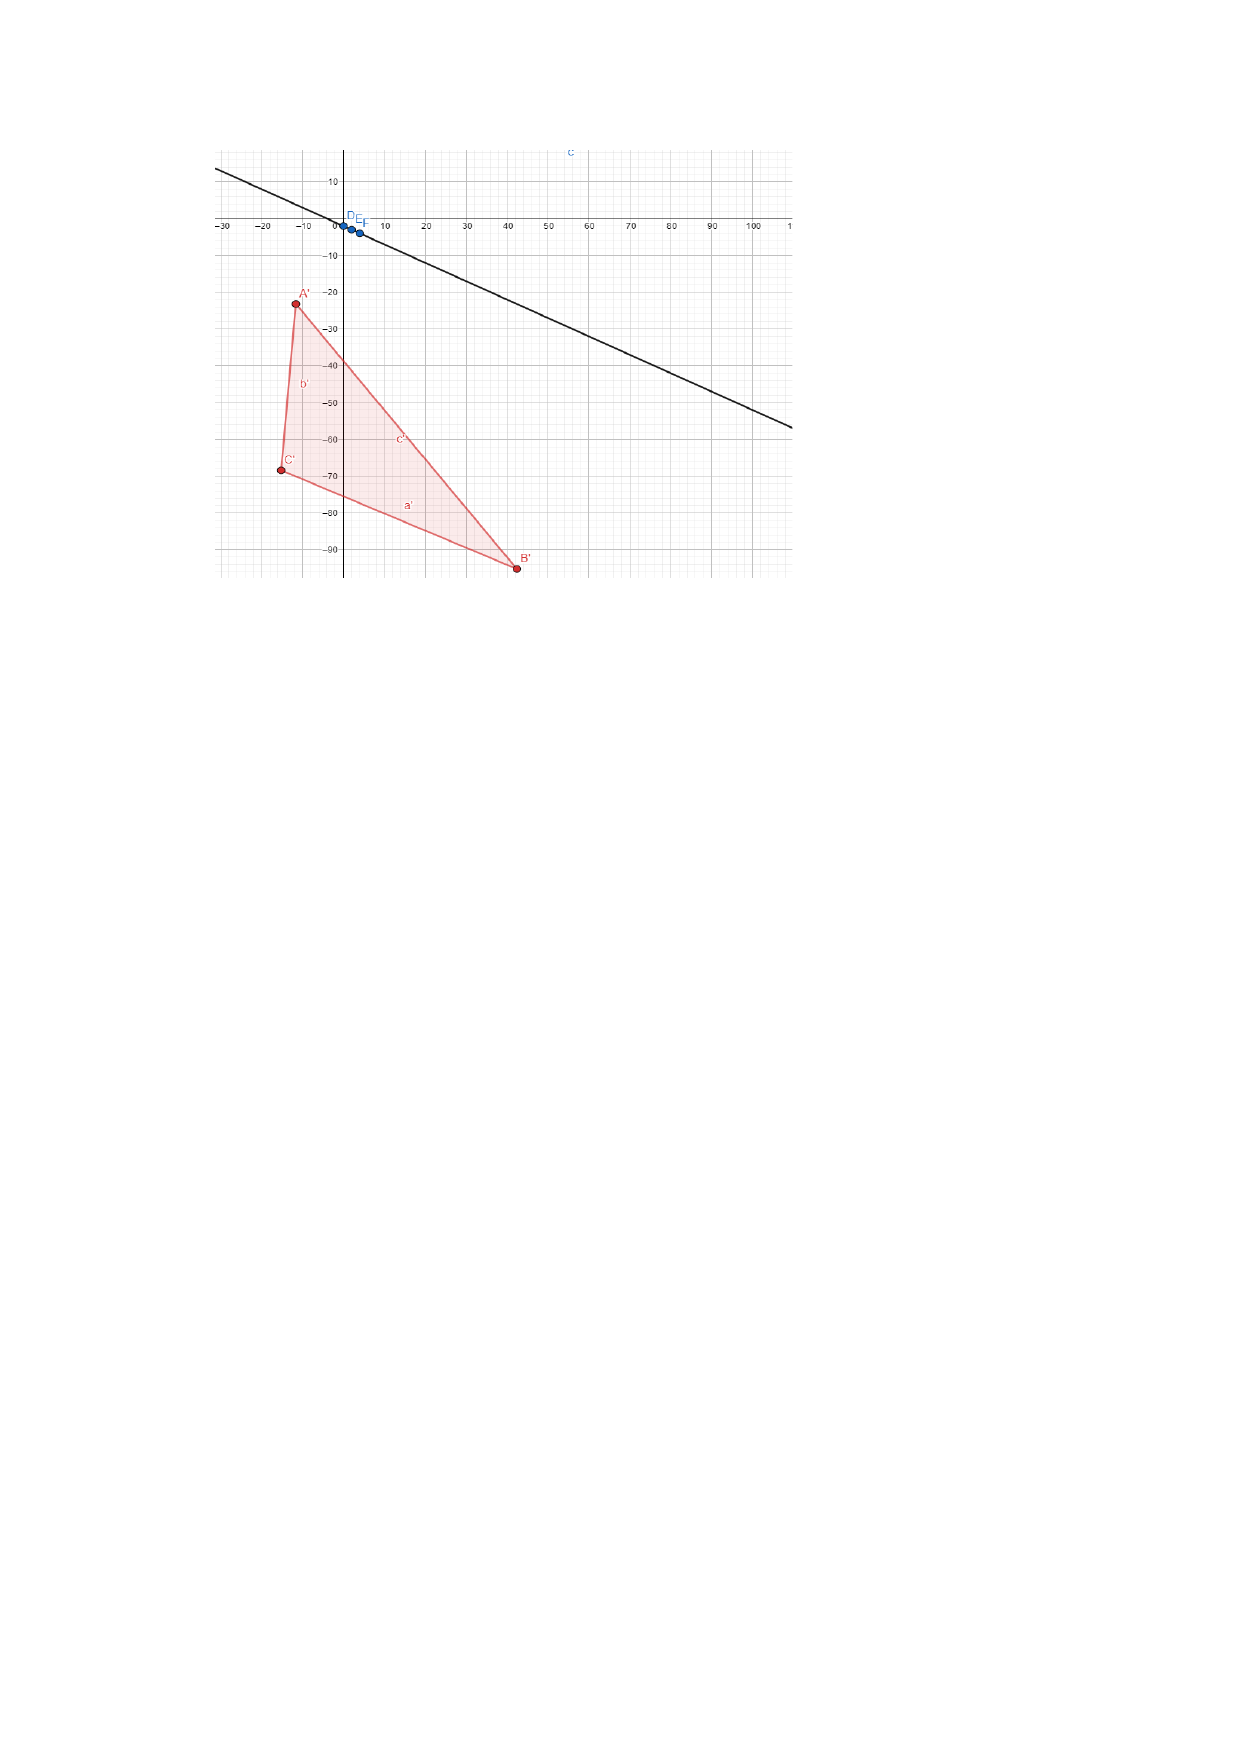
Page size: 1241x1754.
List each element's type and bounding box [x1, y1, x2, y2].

picture [215, 150, 793, 578]
